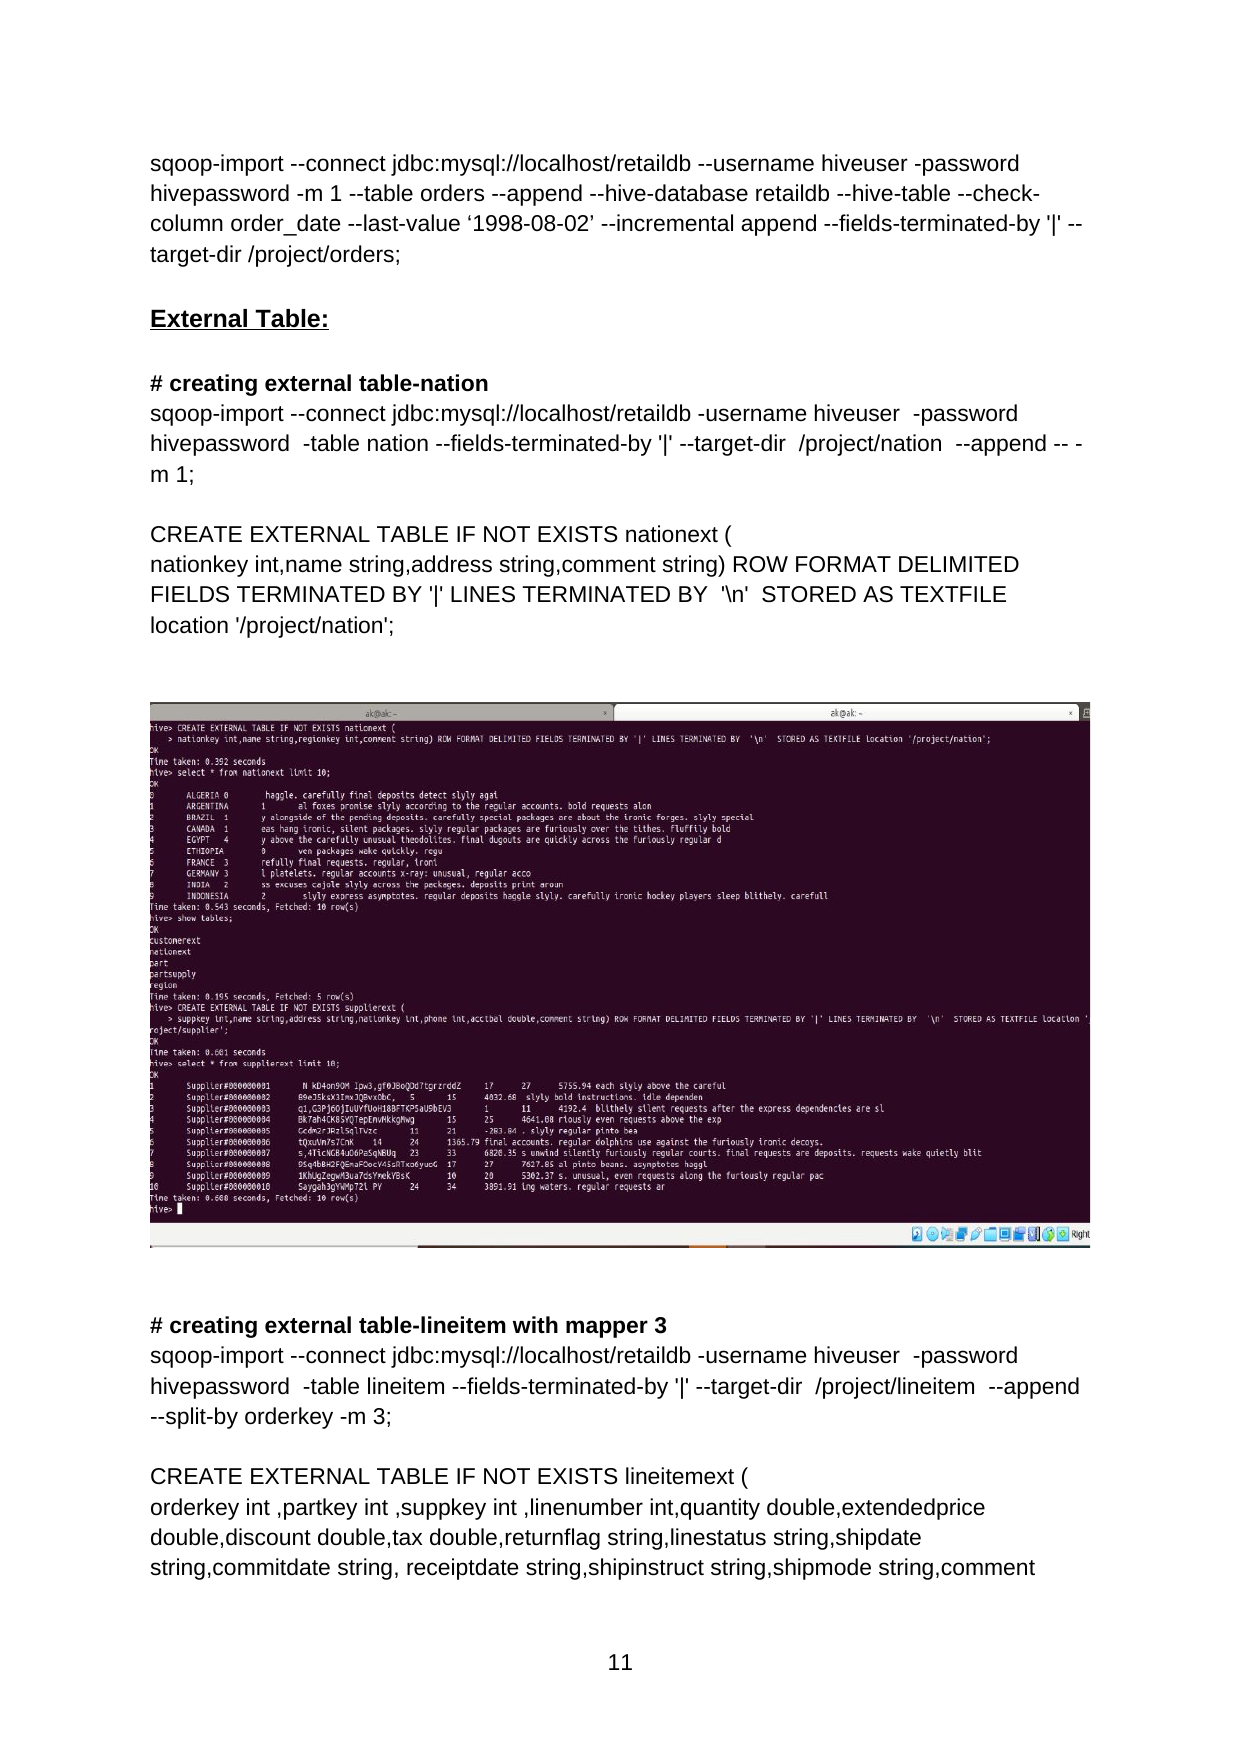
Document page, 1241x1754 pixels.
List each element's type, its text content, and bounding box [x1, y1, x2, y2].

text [150, 1493, 1090, 1580]
text CREATE EXTERNAL TABLE IF NOT EXISTS nationext ( [150, 521, 1090, 547]
picture [150, 702, 1091, 1248]
text nationkey int,name string,address string,comment string) ROW FORMAT DELIMITED FIELDS TERMINATED BY '|' LINES TERMINATED BY '\n' STORED AS TEXTFILE location '/project/nation'; [150, 551, 1090, 638]
text # creating external table-nation [150, 370, 1090, 396]
text sqoop-import --connect jdbc:mysql://localhost/retaildb -username hiveuser -password hivepassword -table lineitem --fields-terminated-by '|' --target-dir /project/lineitem --append --split-by orderkey -m 3; [150, 1342, 1090, 1429]
text External Table: [150, 304, 1090, 333]
text sqoop-import --connect jdbc:mysql://localhost/retaildb -username hiveuser -password hivepassword -table nation --fields-terminated-by '|' --target-dir /project/nation --append -- -m 1; [150, 400, 1090, 487]
text CREATE EXTERNAL TABLE IF NOT EXISTS lineitemext ( [150, 1463, 1090, 1490]
text # creating external table-lineitem with mapper 3 [150, 1312, 1090, 1339]
text sqoop-import --connect jdbc:mysql://localhost/retaildb --username hiveuser -password hivepassword -m 1 --table orders --append --hive-database retaildb --hive-table --check-column order_date --last-value ‘1998-08-02’ --incremental append --fields-terminated-by '|' --target-dir /project/orders; [150, 150, 1090, 267]
